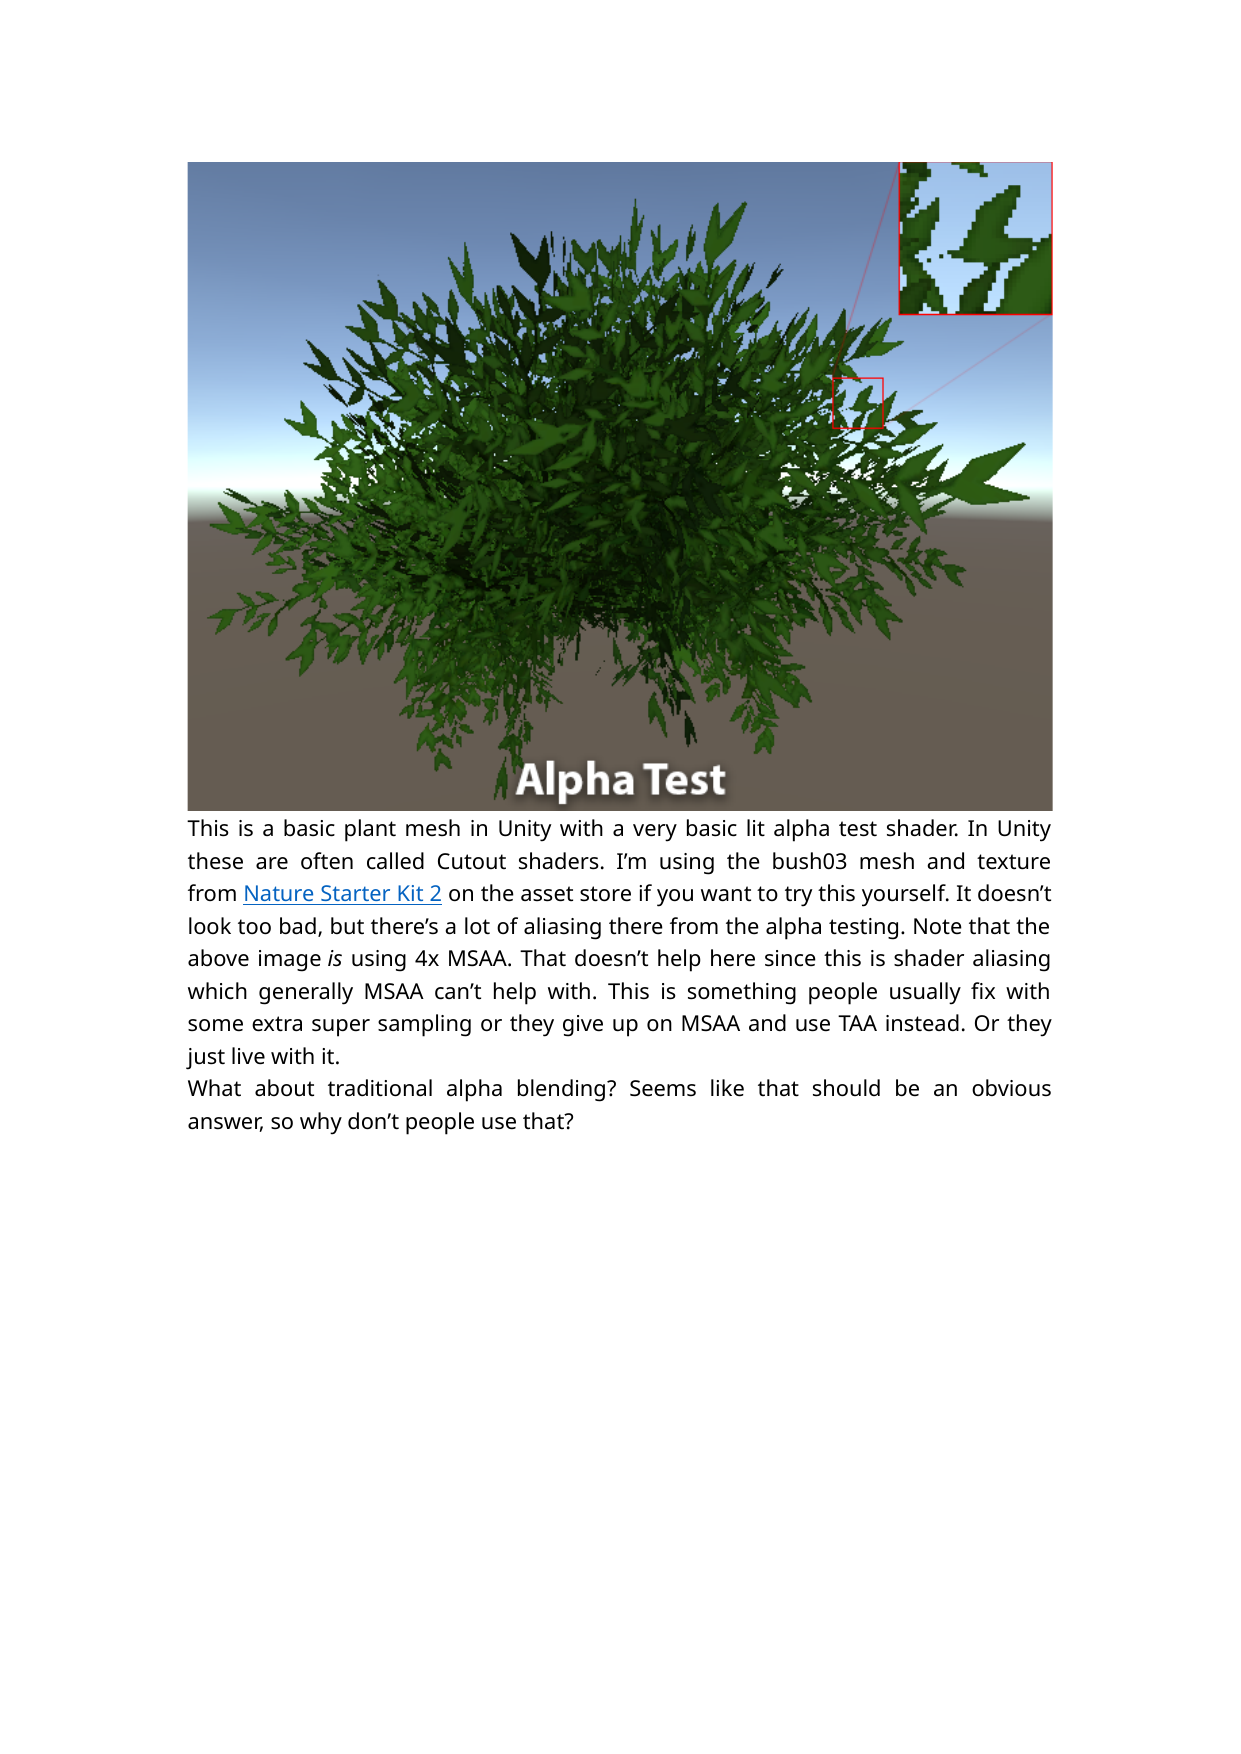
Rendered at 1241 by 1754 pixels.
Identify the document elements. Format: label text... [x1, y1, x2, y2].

text This is a basic plant mesh in Unity with a very basic lit alpha test shader. In Unity these are often called Cutout shaders. I’m using the bush03 mesh and texture from Nature Starter Kit 2 on the asset store if you want to try this yourself. It doesn’t look too bad, but there’s a lot of aliasing there from the alpha testing. Note that the above image is using 4x MSAA. That doesn’t help here since this is shader aliasing which generally MSAA can’t help with. This is something people usually fix with some extra super sampling or they give up on MSAA and use TAA instead. Or they just live with it. [187, 812, 1053, 1072]
picture [187, 162, 1053, 811]
text What about traditional alpha blending? Seems like that should be an obvious answer, so why don’t people use that? [187, 1072, 1053, 1137]
